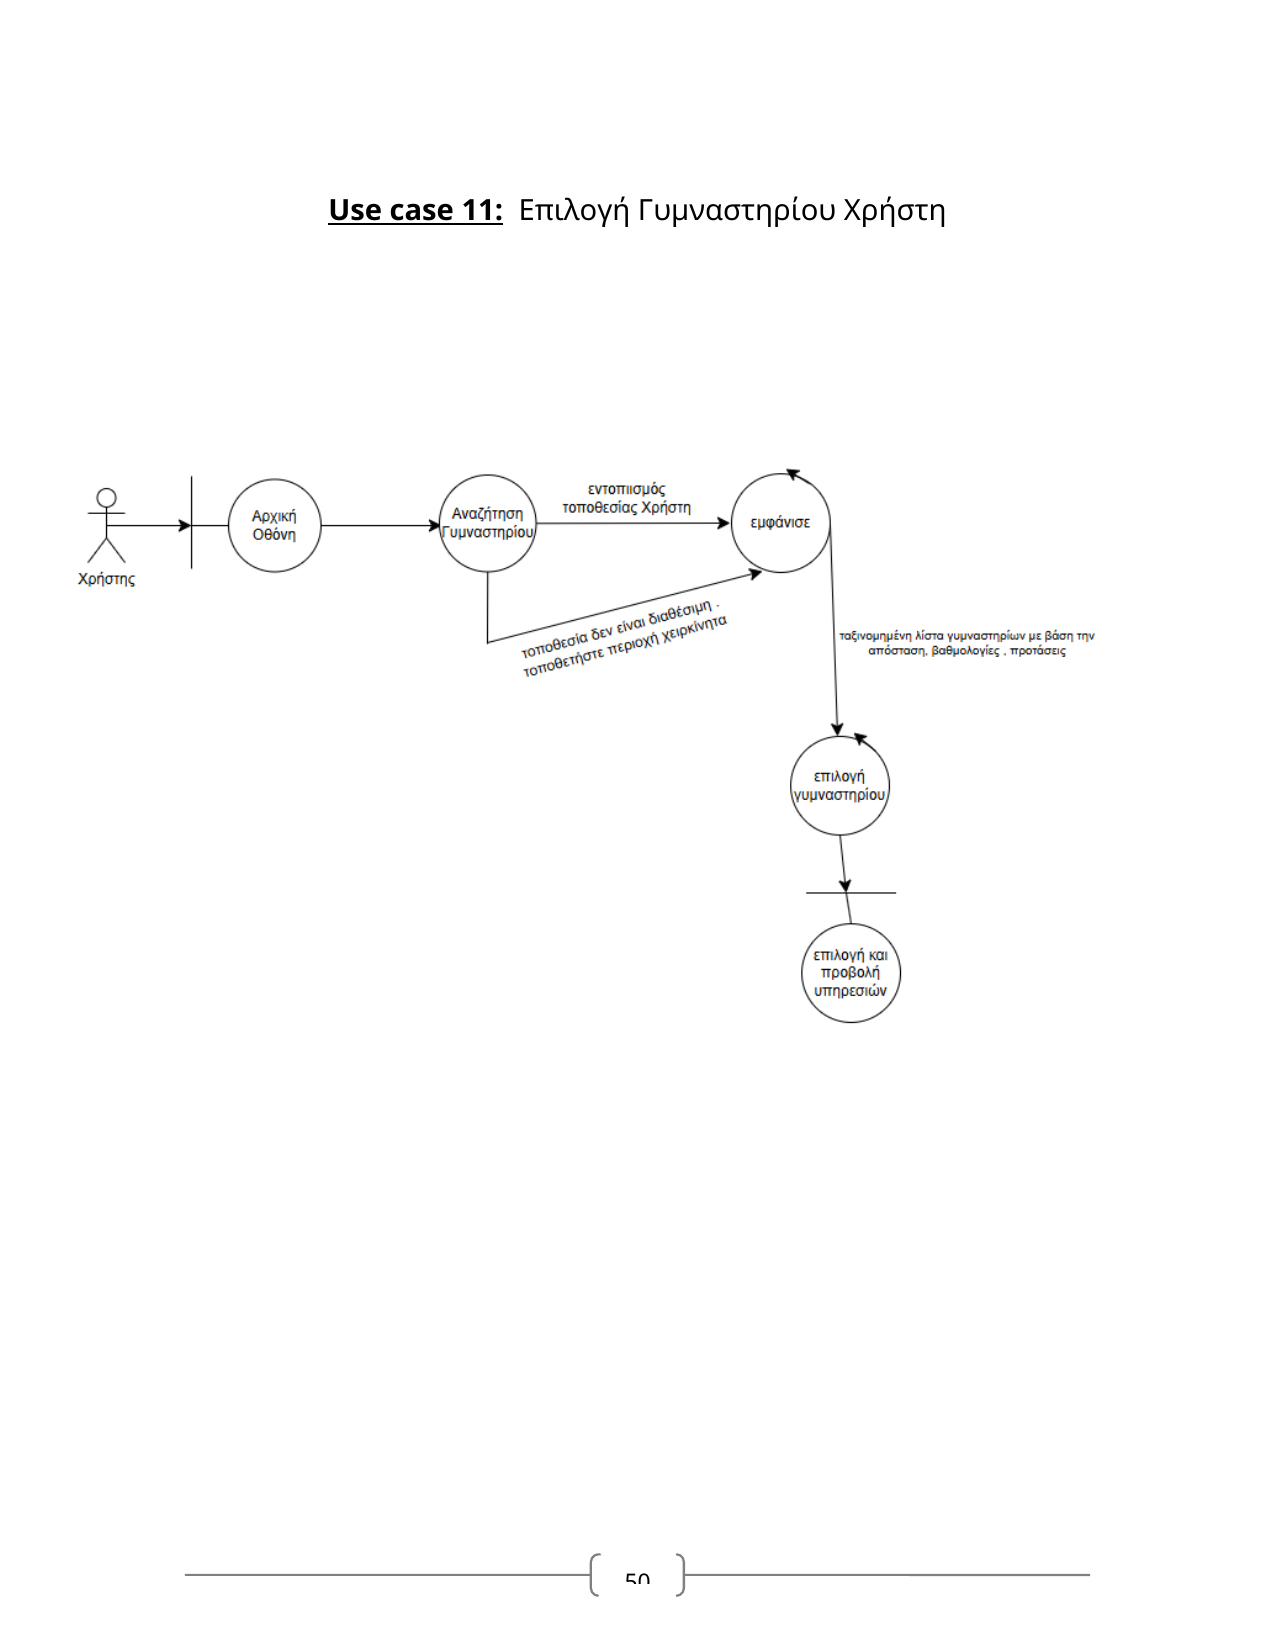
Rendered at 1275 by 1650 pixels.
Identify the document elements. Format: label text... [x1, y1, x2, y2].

picture [0, 424, 1275, 1197]
text Use case 11: Επιλογή Γυμναστηρίου Χρήστη [187, 190, 1087, 229]
